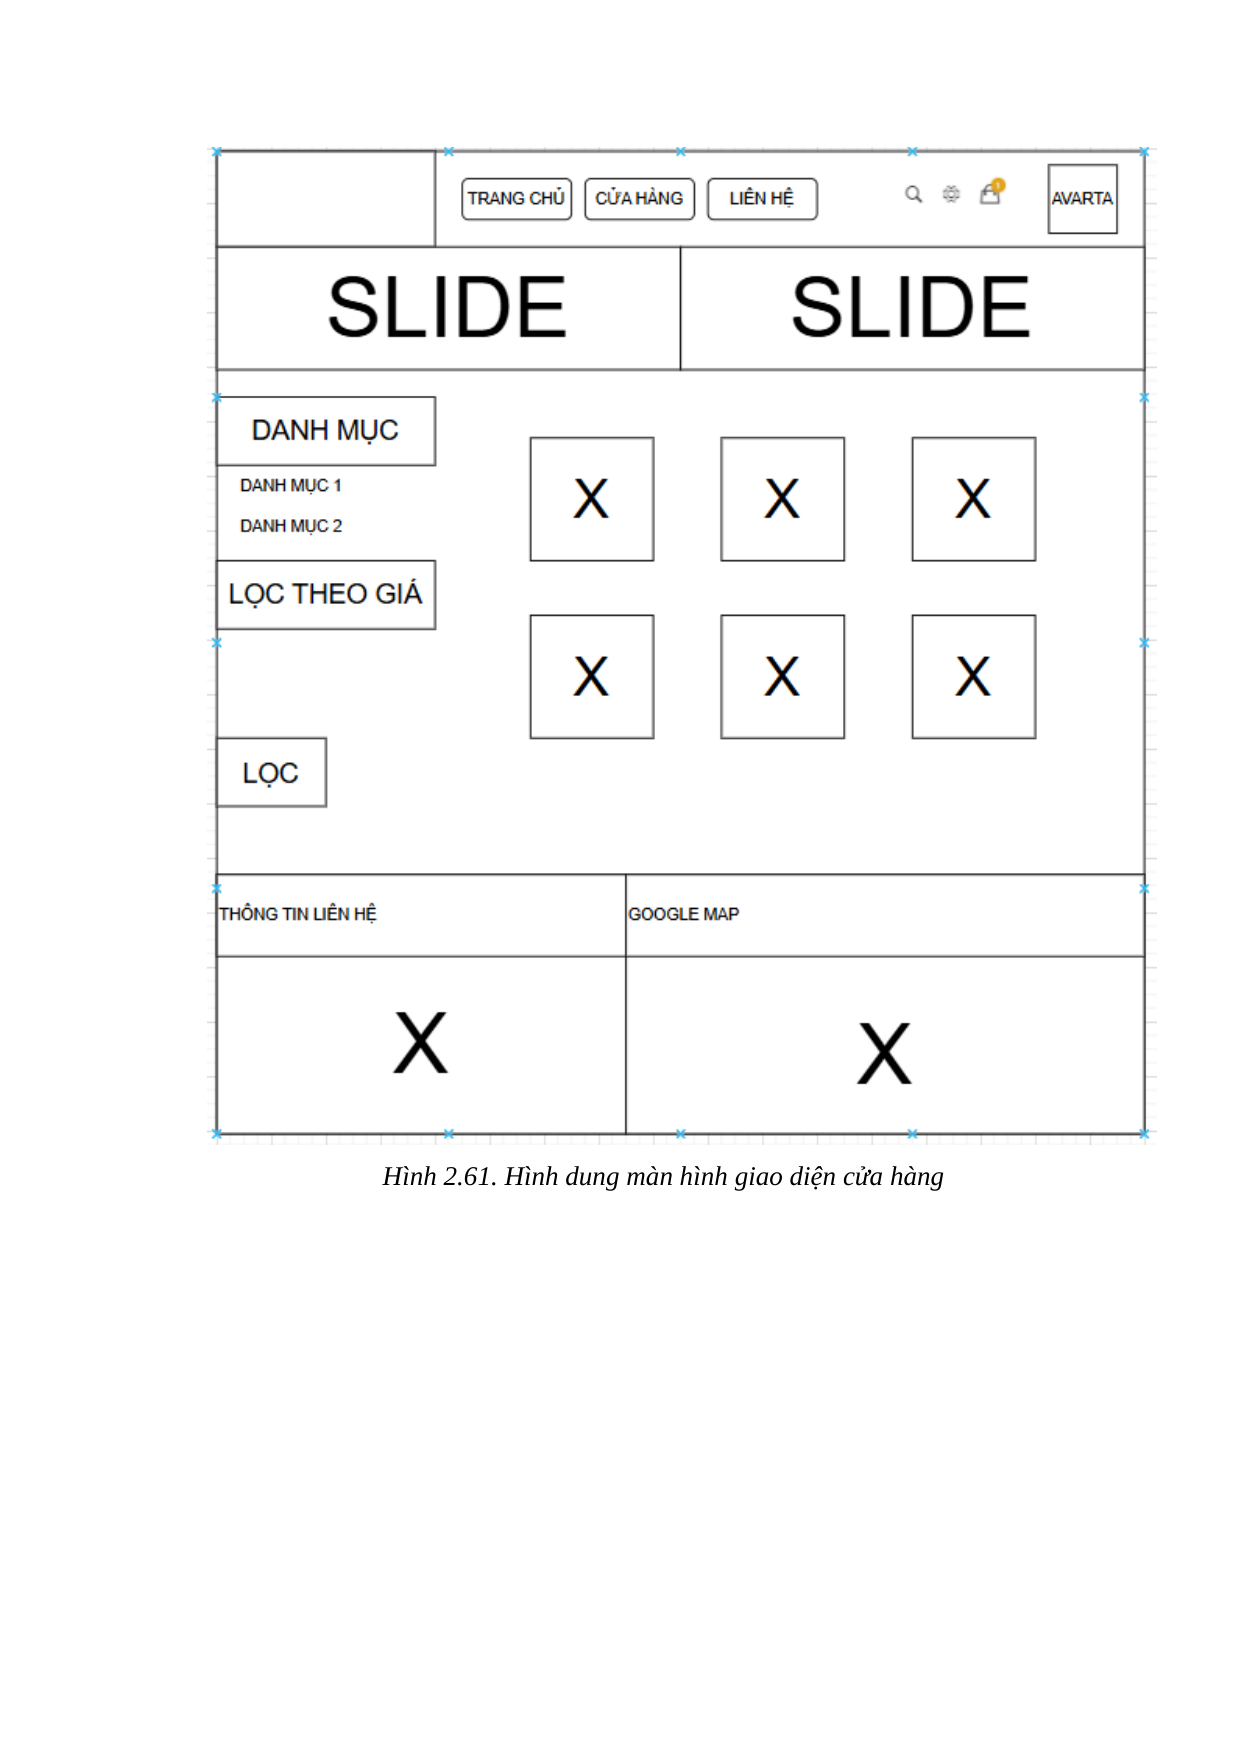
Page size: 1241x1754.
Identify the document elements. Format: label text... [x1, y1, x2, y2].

picture [206, 147, 1157, 1145]
text Hình 2.61. Hình dung màn hình giao diện cửa hàng [207, 1160, 1122, 1191]
